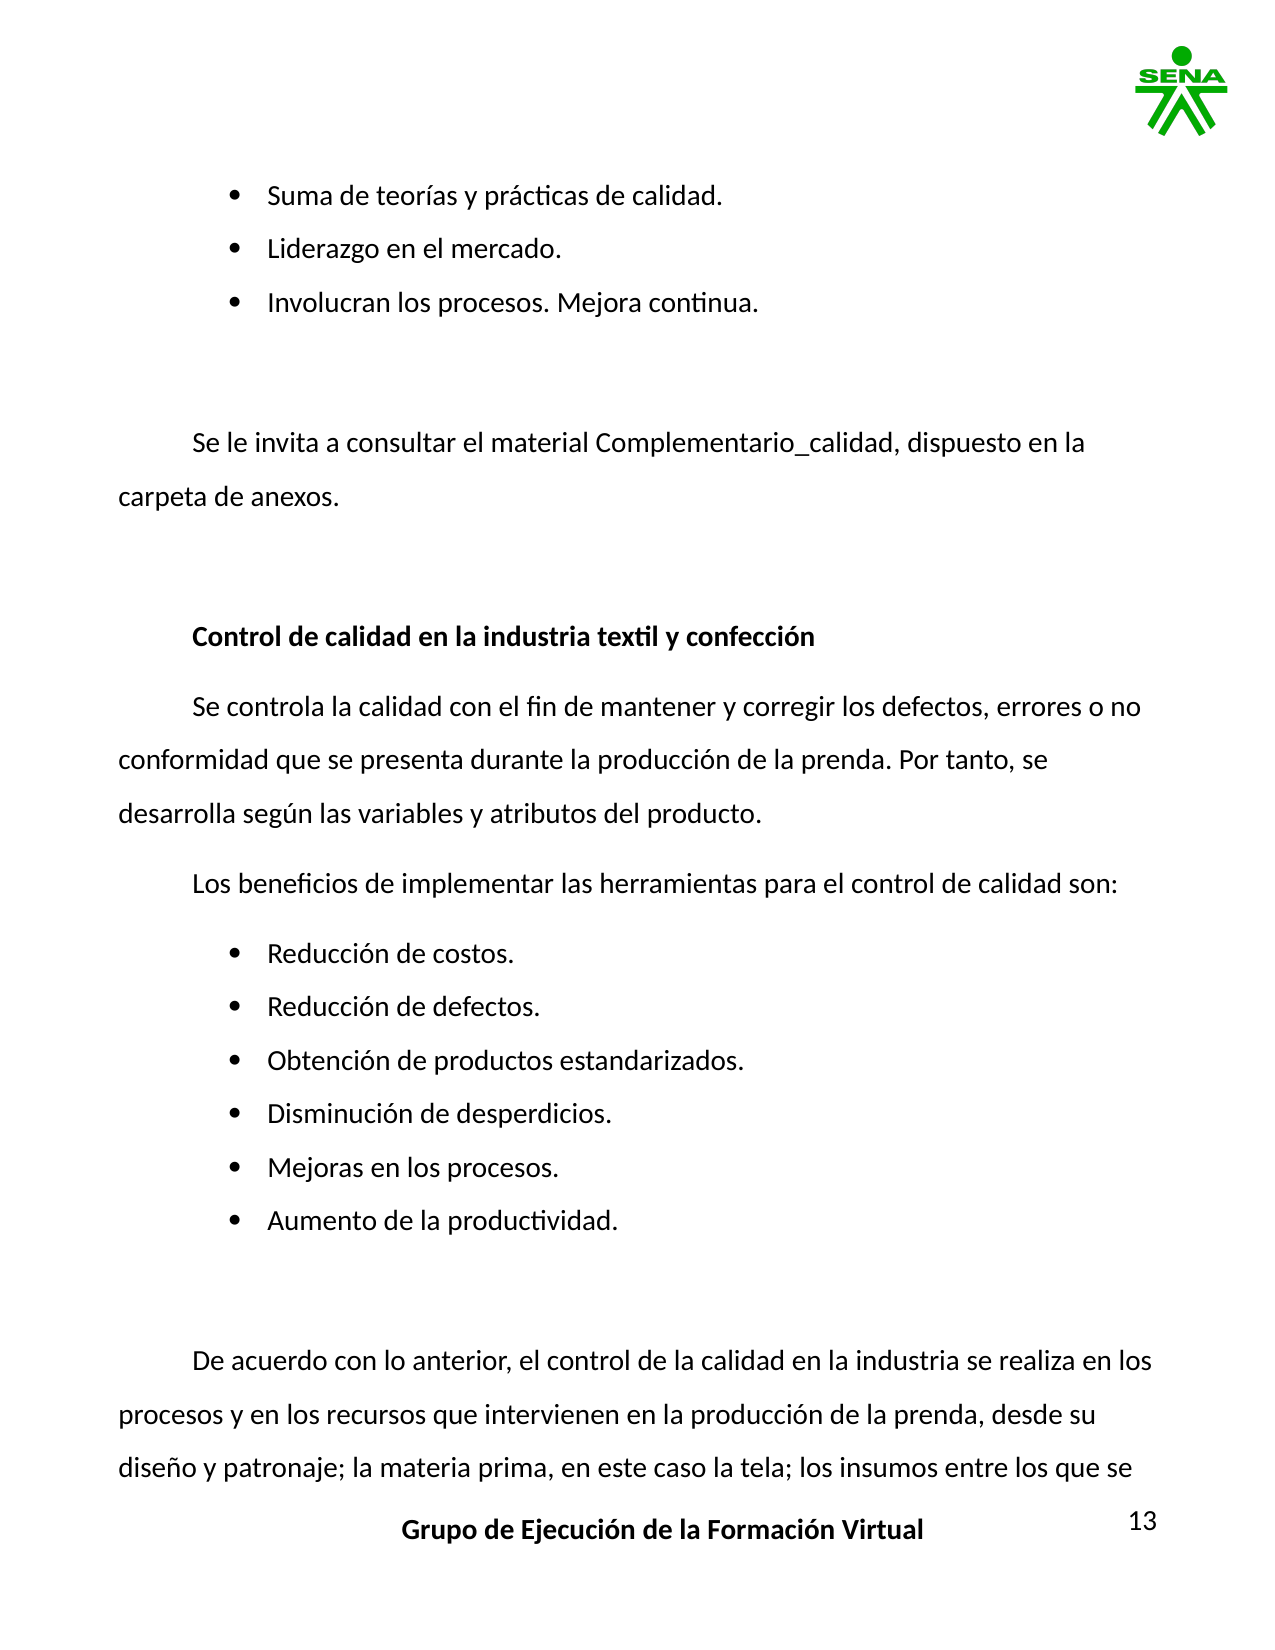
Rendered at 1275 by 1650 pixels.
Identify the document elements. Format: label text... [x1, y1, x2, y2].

list Disminución de desperdicios. [229, 1095, 1157, 1131]
text Control de calidad en la industria textil y confección [118, 618, 1157, 653]
picture [1135, 46, 1228, 136]
list Involucran los procesos. Mejora continua. [229, 284, 1157, 320]
list Mejoras en los procesos. [229, 1149, 1157, 1184]
text Se le invita a consultar el material Complementario_calidad, dispuesto en la carpeta de anexos. [118, 424, 1157, 513]
list Suma de teorías y prácticas de calidad. [229, 177, 1157, 213]
list Liderazgo en el mercado. [229, 231, 1157, 266]
text Se controla la calidad con el fin de mantener y corregir los defectos, errores o no conformidad que se presenta durante la producción de la prenda. Por tanto, se desarrolla según las variables y atributos del producto. [118, 688, 1157, 831]
list Reducción de defectos. [229, 988, 1157, 1024]
text Los beneficios de implementar las herramientas para el control de calidad son: [118, 865, 1157, 901]
list Obtención de productos estandarizados. [229, 1042, 1157, 1078]
list Reducción de costos. [229, 935, 1157, 971]
list Aumento de la productividad. [229, 1202, 1157, 1238]
